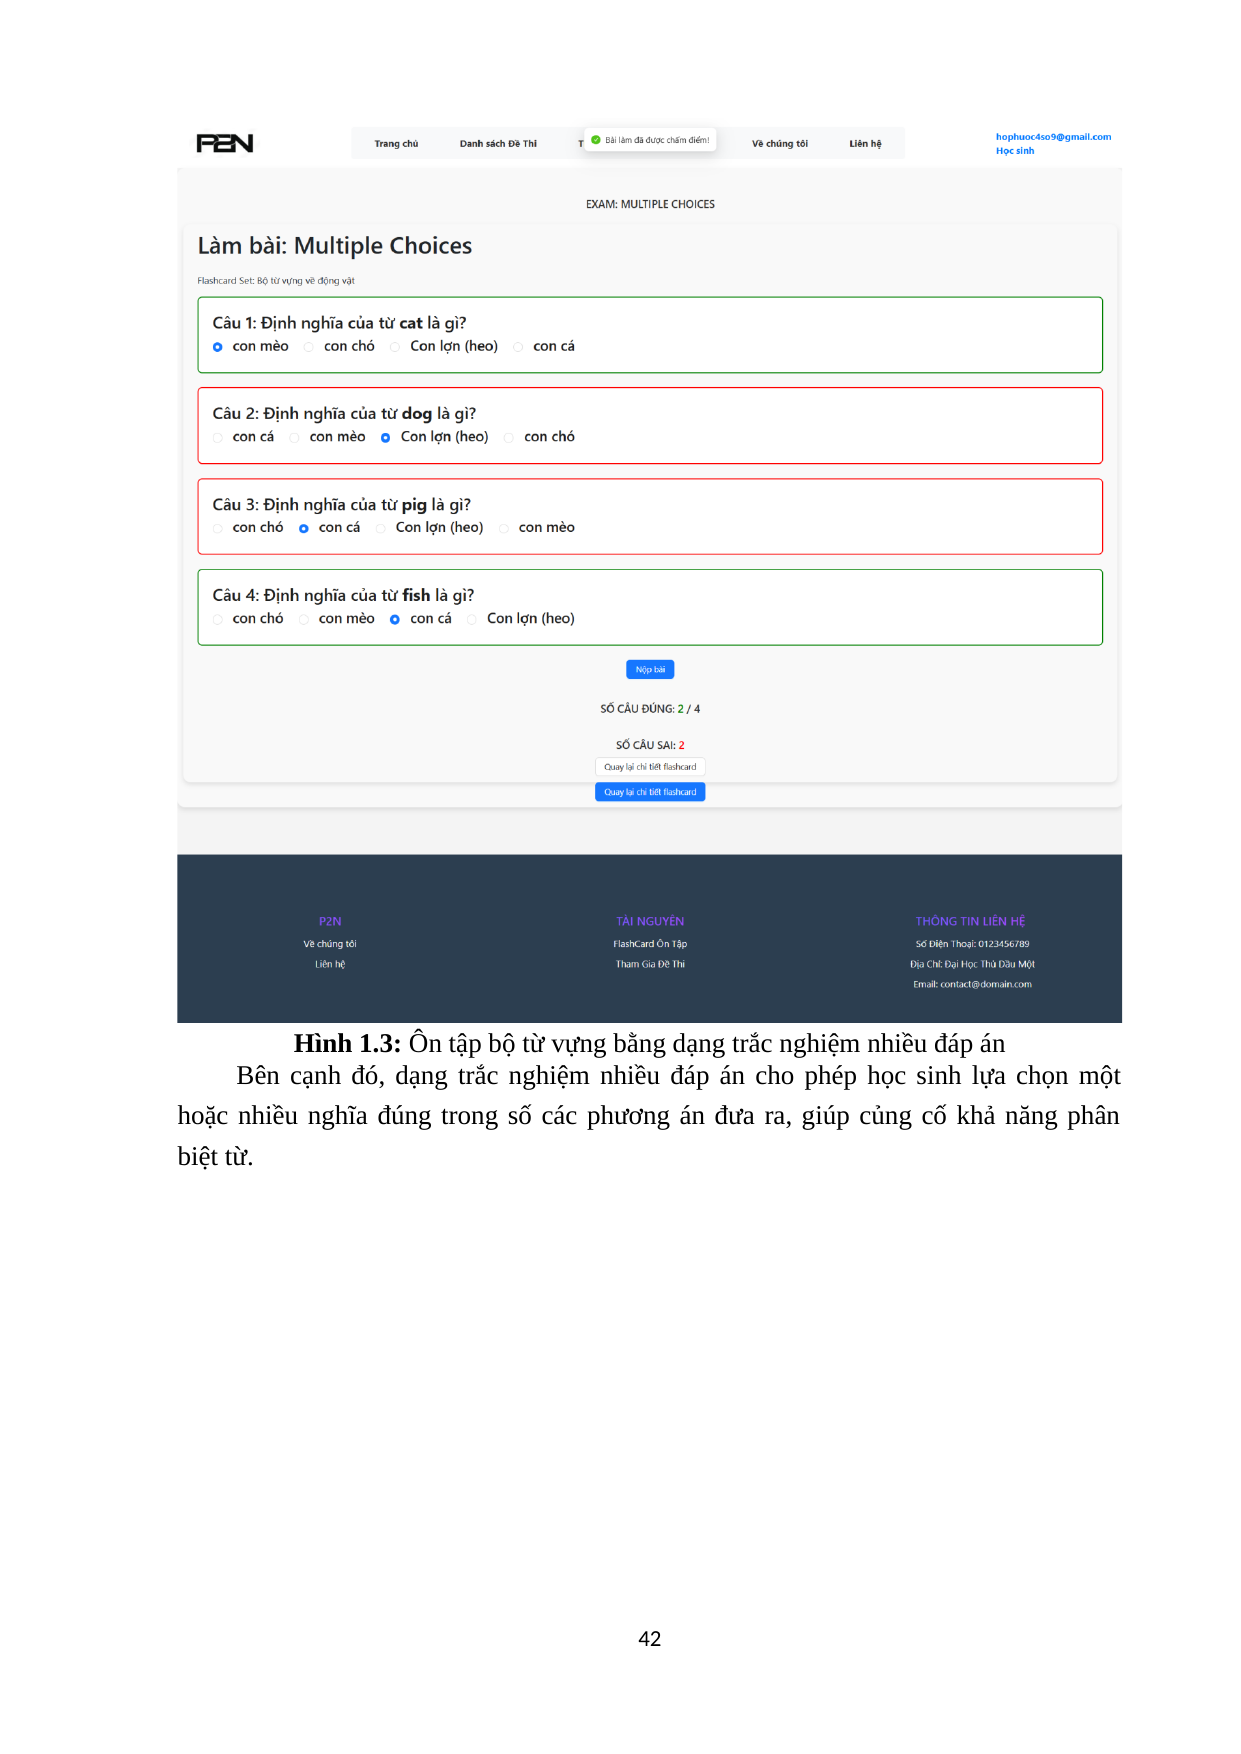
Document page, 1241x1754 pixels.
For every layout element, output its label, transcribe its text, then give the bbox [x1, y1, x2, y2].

picture [177, 118, 1123, 1023]
text Bên cạnh đó, dạng trắc nghiệm nhiều đáp án cho phép học sinh lựa chọn một hoặc nhiều nghĩa đúng trong số các phương án đưa ra, giúp củng cố khả năng phân biệt từ. [177, 1059, 1122, 1171]
text Ôn tập bộ từ vựng bằng dạng trắc nghiệm nhiều đáp án [177, 1028, 1122, 1059]
